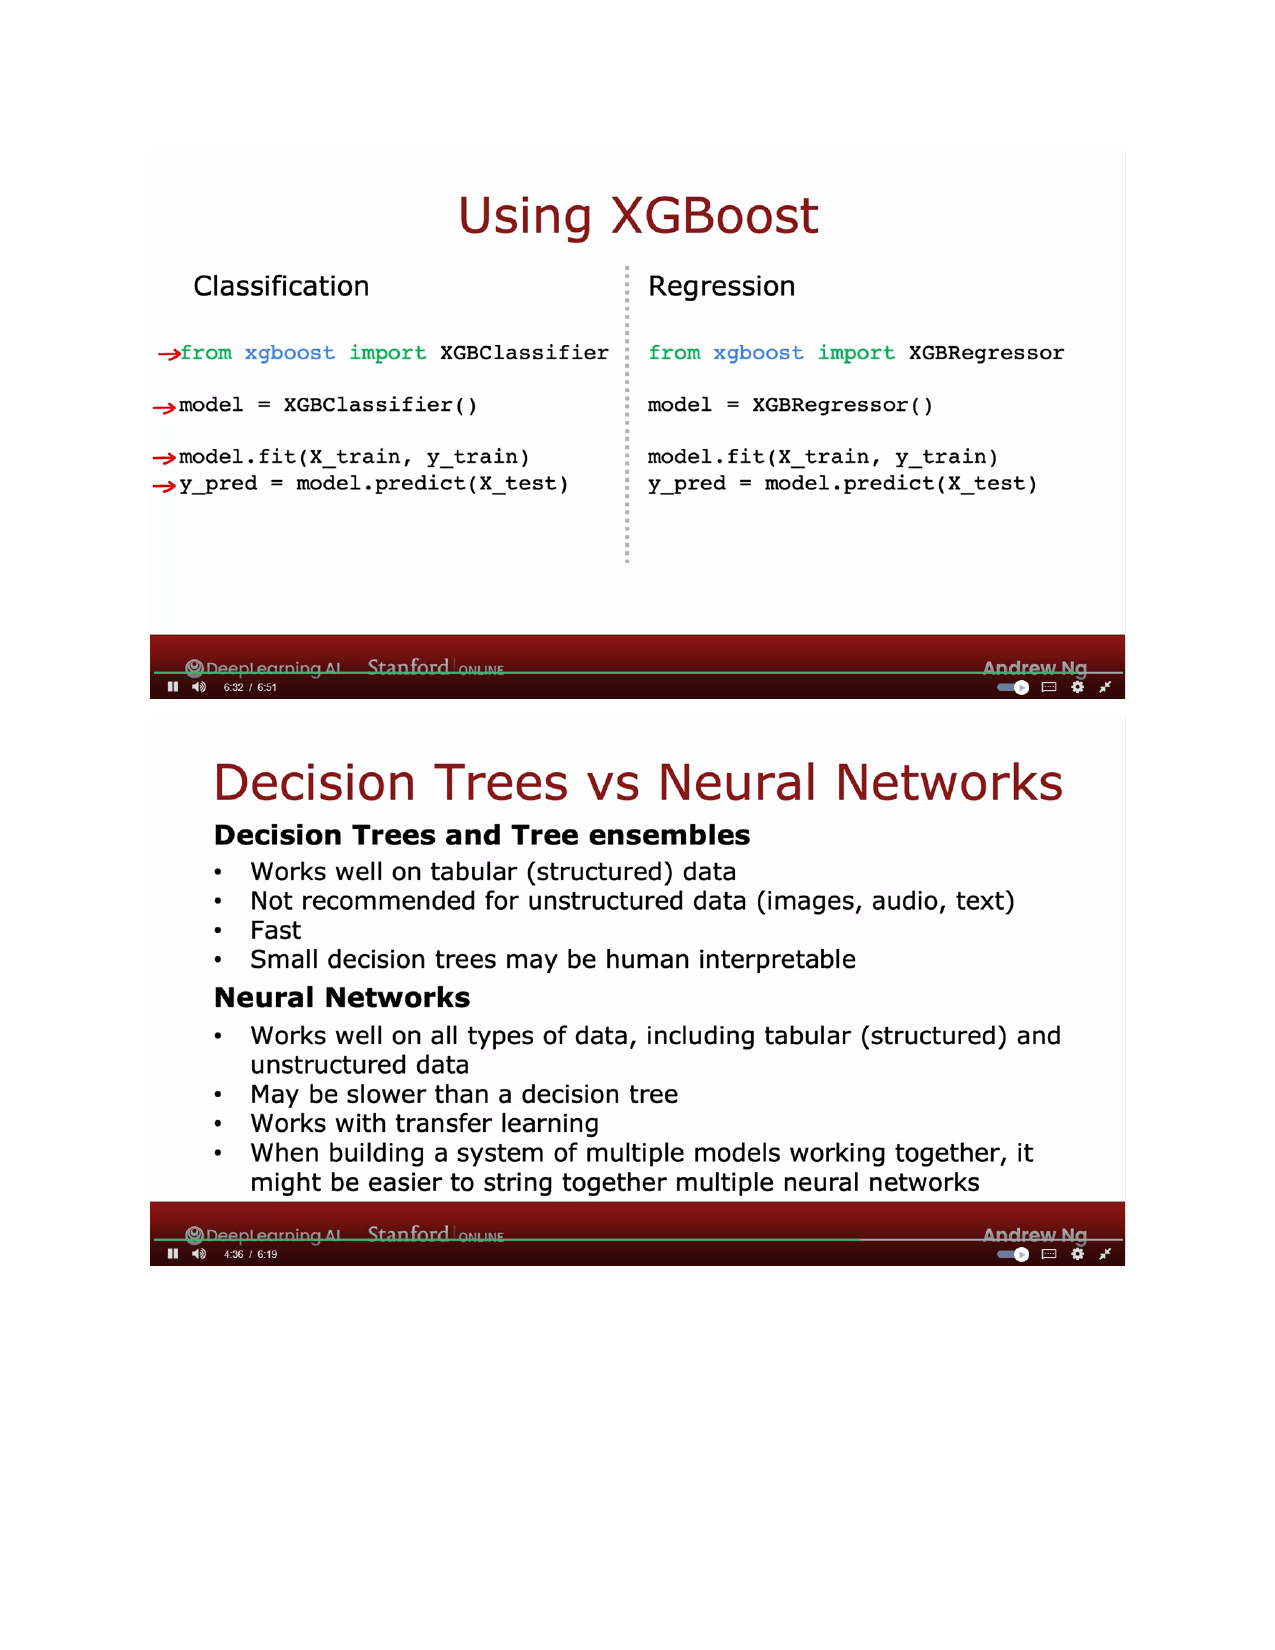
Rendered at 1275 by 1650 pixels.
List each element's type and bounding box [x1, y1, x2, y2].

picture [150, 717, 1125, 1266]
picture [150, 150, 1125, 699]
